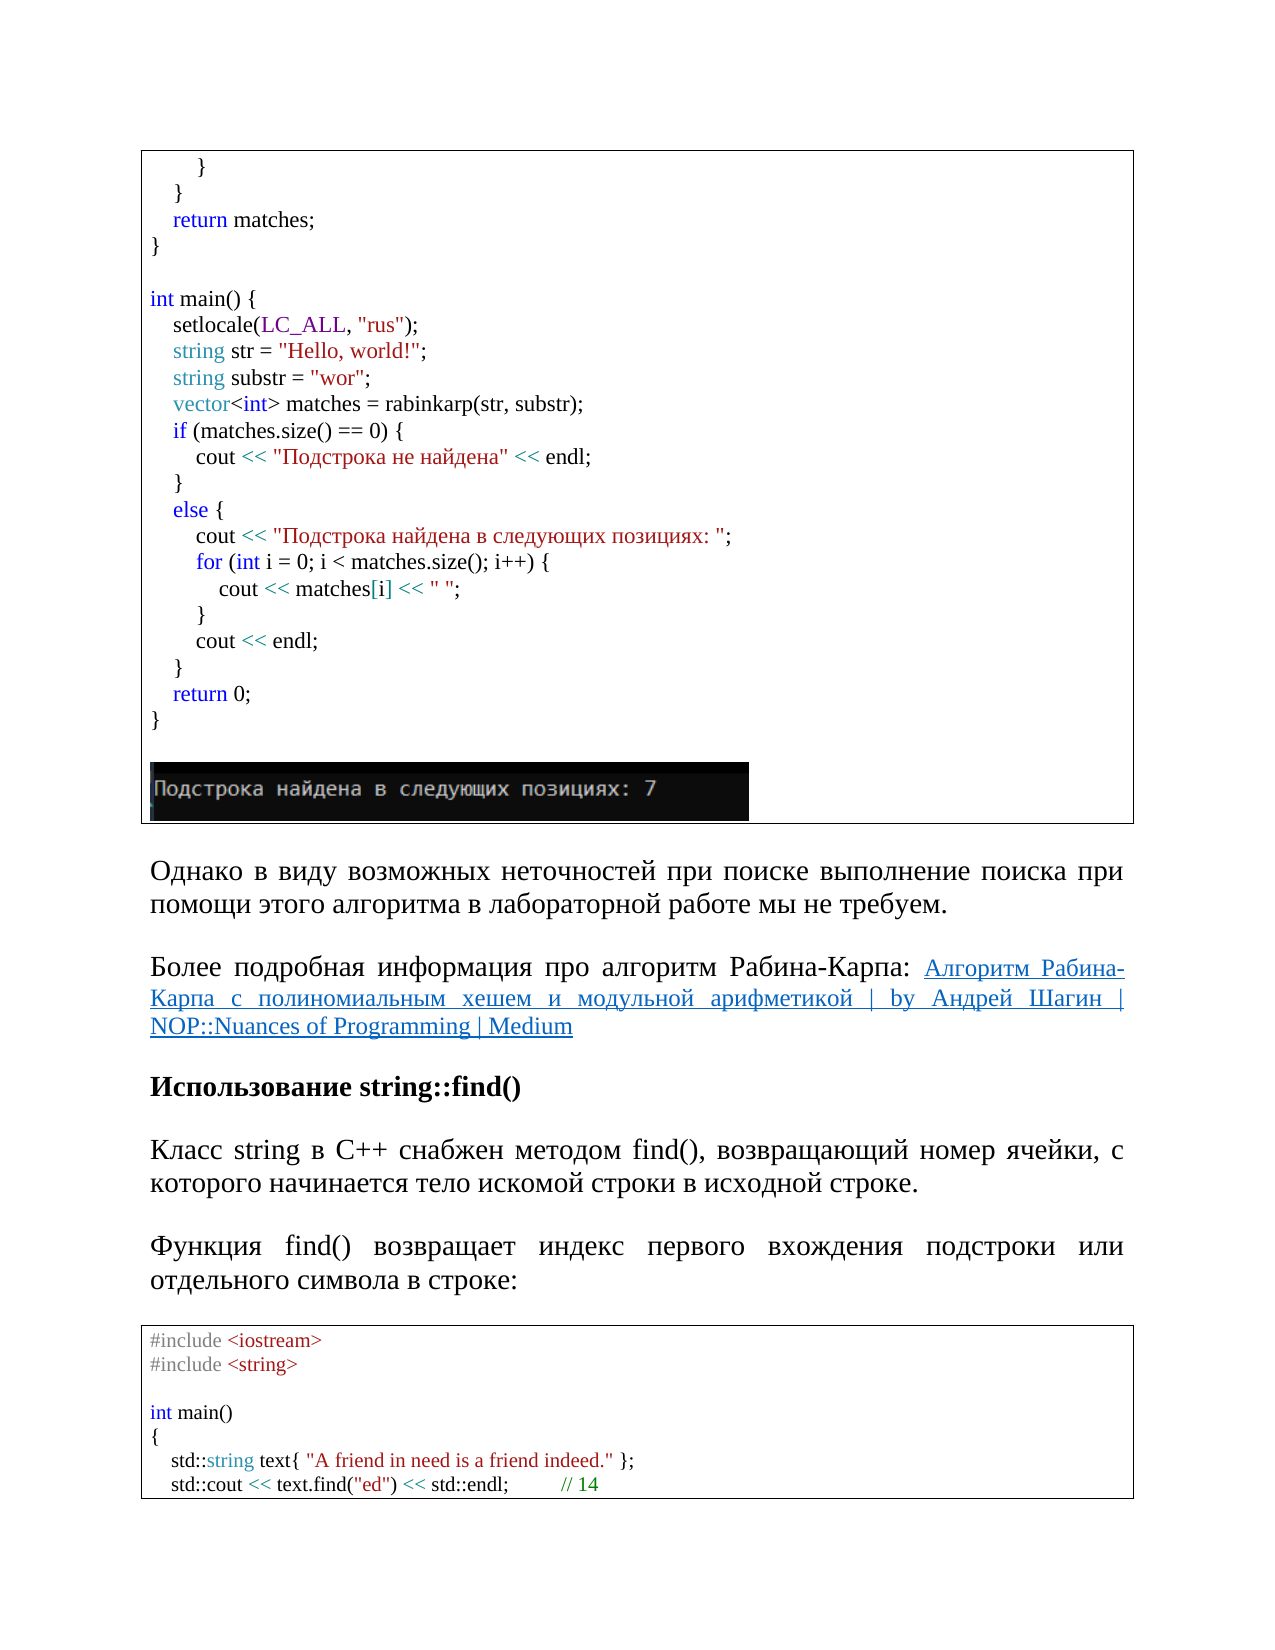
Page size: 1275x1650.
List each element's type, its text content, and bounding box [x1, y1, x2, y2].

text } [150, 707, 1125, 733]
text #include <iostream> [142, 1326, 1133, 1352]
text } [150, 601, 1125, 627]
text } [150, 232, 1125, 258]
text vector<int> matches = rabinkarp(str, substr); [150, 390, 1125, 417]
text else { [150, 496, 1125, 522]
text Функция find() возвращает индекс первого вхождения подстроки или отдельного символа в строке: [150, 1228, 1125, 1295]
text cout << matches[i] << " "; [150, 575, 1125, 601]
text std::cout << text.find("ed") << std::endl; // 14 [142, 1469, 1133, 1498]
text for (int i = 0; i < matches.size(); i++) { [150, 548, 1125, 575]
text Однако в виду возможных неточностей при поиске выполнение поиска при помощи этого алгоритма в лабораторной работе мы не требуем. [150, 853, 1125, 920]
text } [150, 179, 1125, 206]
text std::string text{ "A friend in need is a friend indeed." }; [150, 1448, 1125, 1469]
text Класс string в С++ снабжен методом find(), возвращающий номер ячейки, с которого начинается тело искомой строки в исходной строке. [150, 1132, 1125, 1199]
text } [150, 469, 1125, 496]
picture [150, 762, 749, 821]
text } [150, 654, 1125, 680]
text cout << "Подстрока найдена в следующих позициях: "; [150, 522, 1125, 548]
text if (matches.size() == 0) { [150, 417, 1125, 443]
text } [142, 151, 1133, 179]
text int main() [150, 1400, 1125, 1424]
text return 0; [150, 680, 1125, 707]
text return matches; [150, 206, 1125, 232]
text string substr = "wor"; [150, 364, 1125, 390]
text cout << "Подстрока не найдена" << endl; [150, 443, 1125, 469]
text Более подробная информация про алгоритм Рабина-Карпа: Алгоритм Рабина-Карпа с полиномиальным хешем и модульной арифметикой | by Андрей Шагин | NOP::Nuances of Programming | Medium [150, 949, 1125, 1040]
text { [150, 1424, 1125, 1448]
text string str = "Hello, world!"; [150, 338, 1125, 364]
text cout << endl; [150, 627, 1125, 654]
text #include <string> [150, 1352, 1125, 1376]
text setlocale(LC_ALL, "rus"); [150, 311, 1125, 338]
text int main() { [150, 285, 1125, 311]
text Использование string::find() [150, 1069, 1125, 1103]
